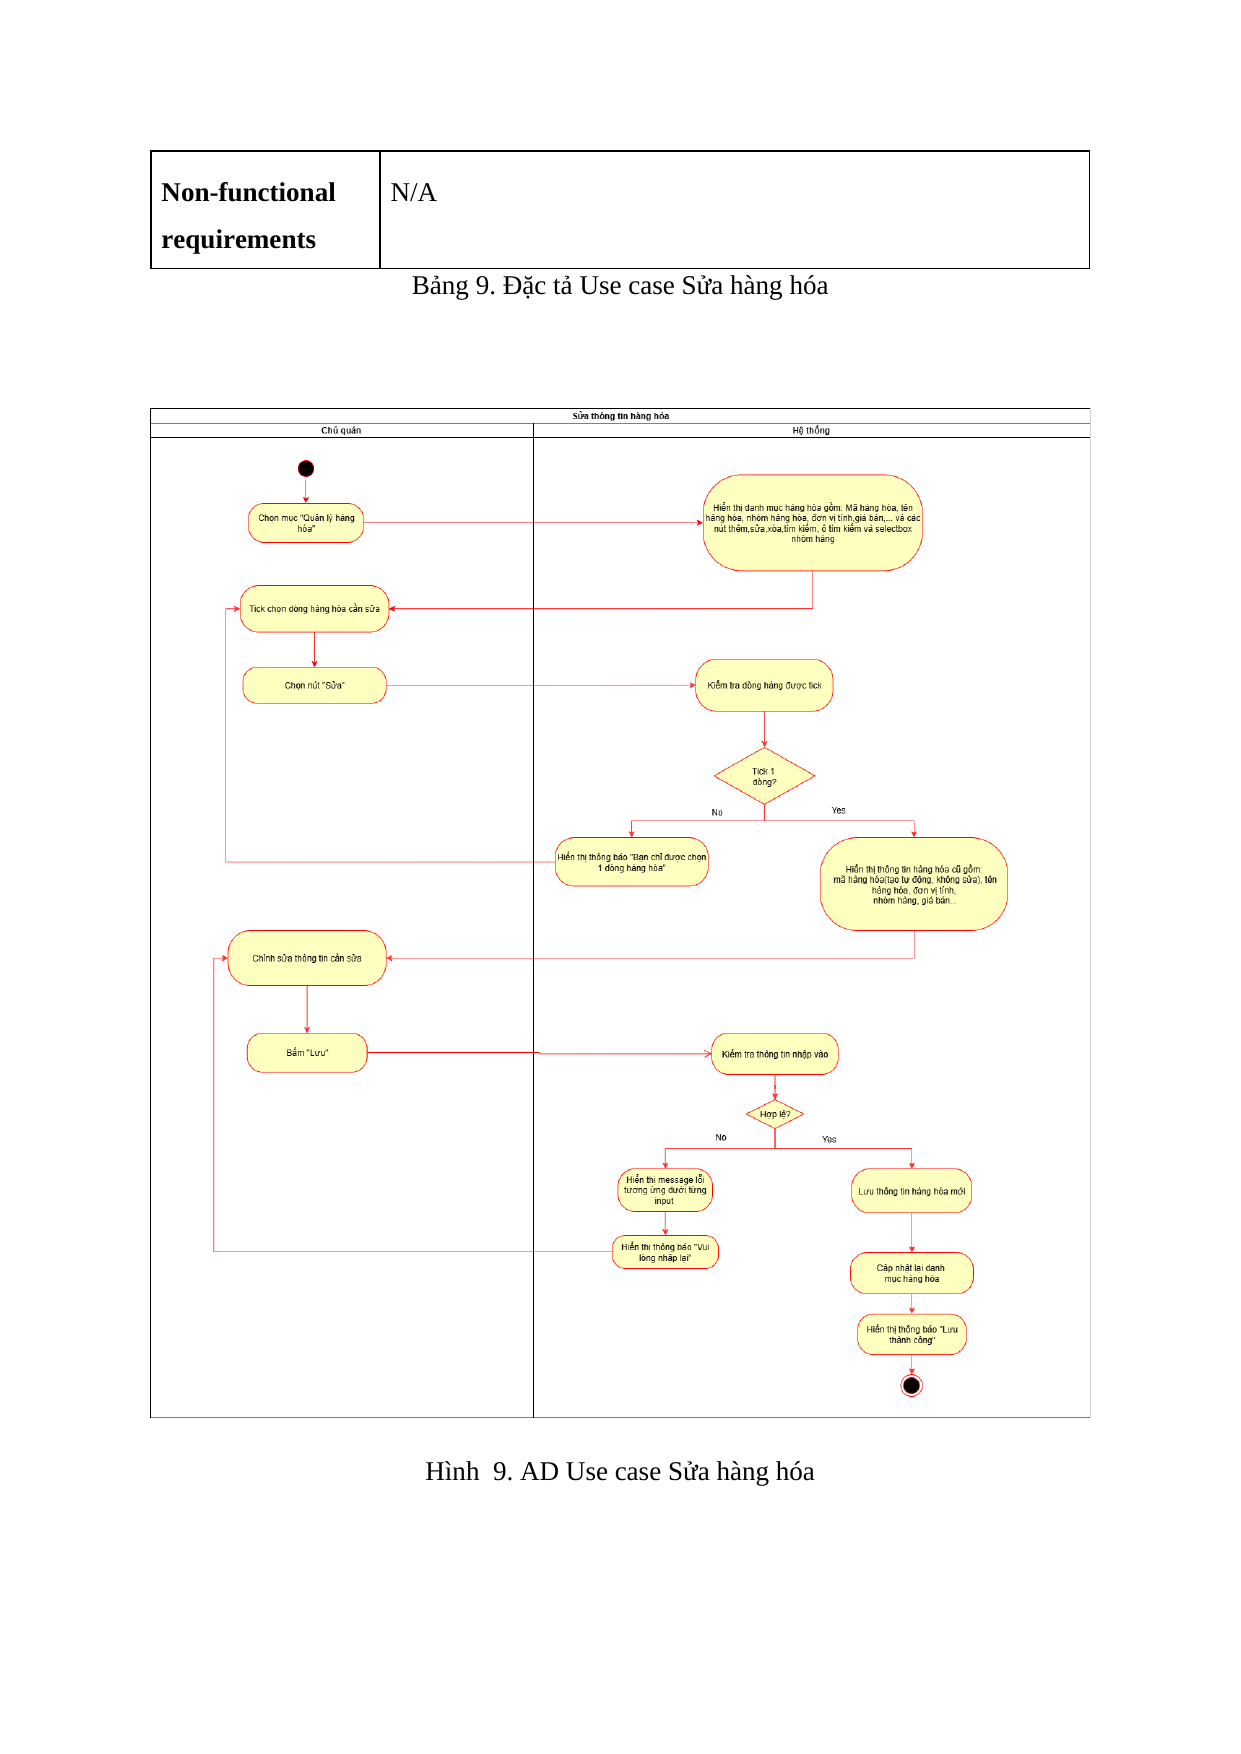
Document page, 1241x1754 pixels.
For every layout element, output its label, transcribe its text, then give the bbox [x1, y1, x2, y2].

table_cell N/A [381, 152, 1089, 267]
picture [150, 408, 1091, 1418]
table_cell Non-functional requirements [152, 152, 379, 267]
text Bảng 9. Đặc tả Use case Sửa hàng hóa [150, 269, 1090, 300]
text Hình 9. AD Use case Sửa hàng hóa [150, 1455, 1090, 1487]
